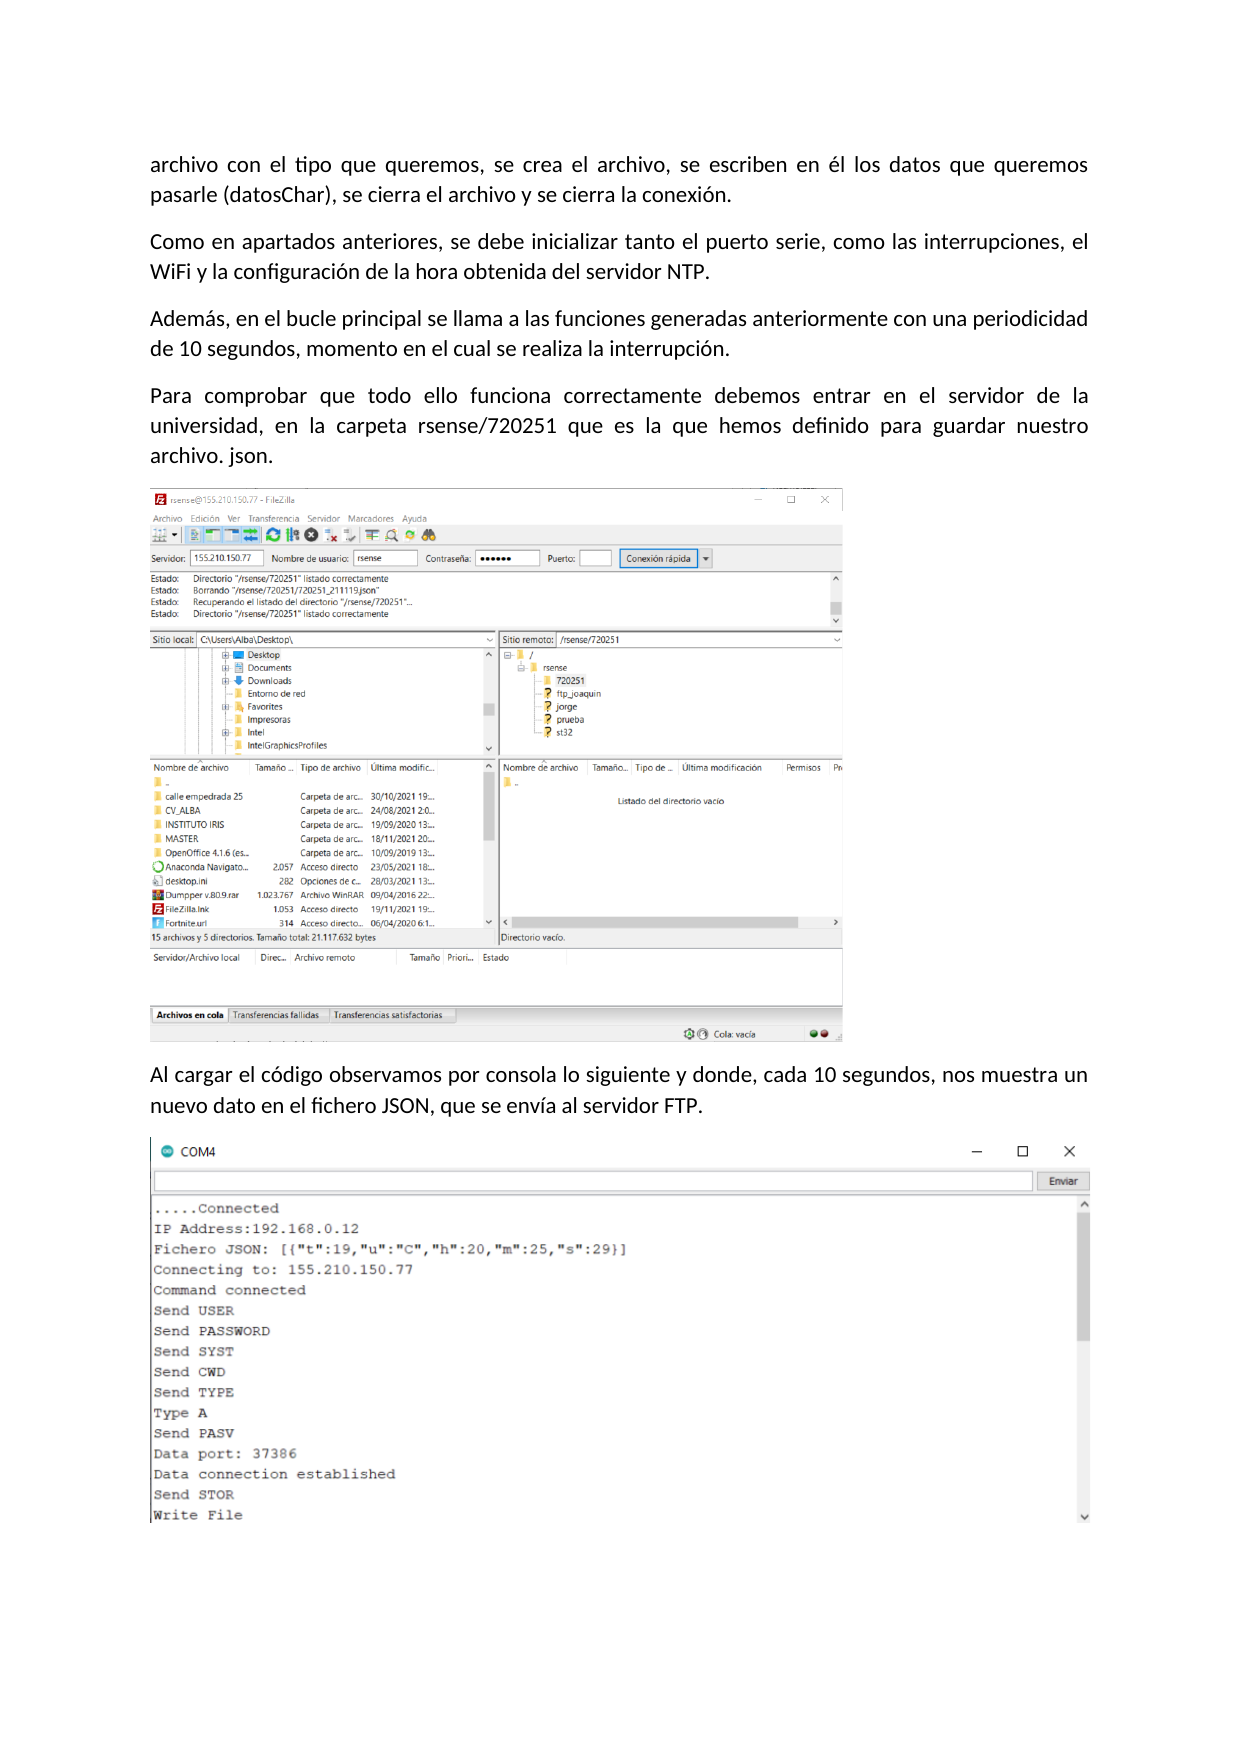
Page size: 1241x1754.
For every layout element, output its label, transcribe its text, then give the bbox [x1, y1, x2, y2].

picture [150, 488, 843, 1042]
picture [150, 1137, 1091, 1523]
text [150, 150, 1090, 208]
text Al cargar el código observamos por consola lo siguiente y donde, cada 10 segundos, nos muestra un nuevo dato en el fichero JSON, que se envía al servidor FTP. [150, 1061, 1090, 1119]
text Como en apartados anteriores, se debe inicializar tanto el puerto serie, como las interrupciones, el WiFi y la configuración de la hora obtenida del servidor NTP. [150, 227, 1090, 285]
text Además, en el bucle principal se llama a las funciones generadas anteriormente con una periodicidad de 10 segundos, momento en el cual se realiza la interrupción. [150, 304, 1090, 362]
text Para comprobar que todo ello funciona correctamente debemos entrar en el servidor de la universidad, en la carpeta rsense/720251 que es la que hemos definido para guardar nuestro archivo. json. [150, 381, 1090, 470]
